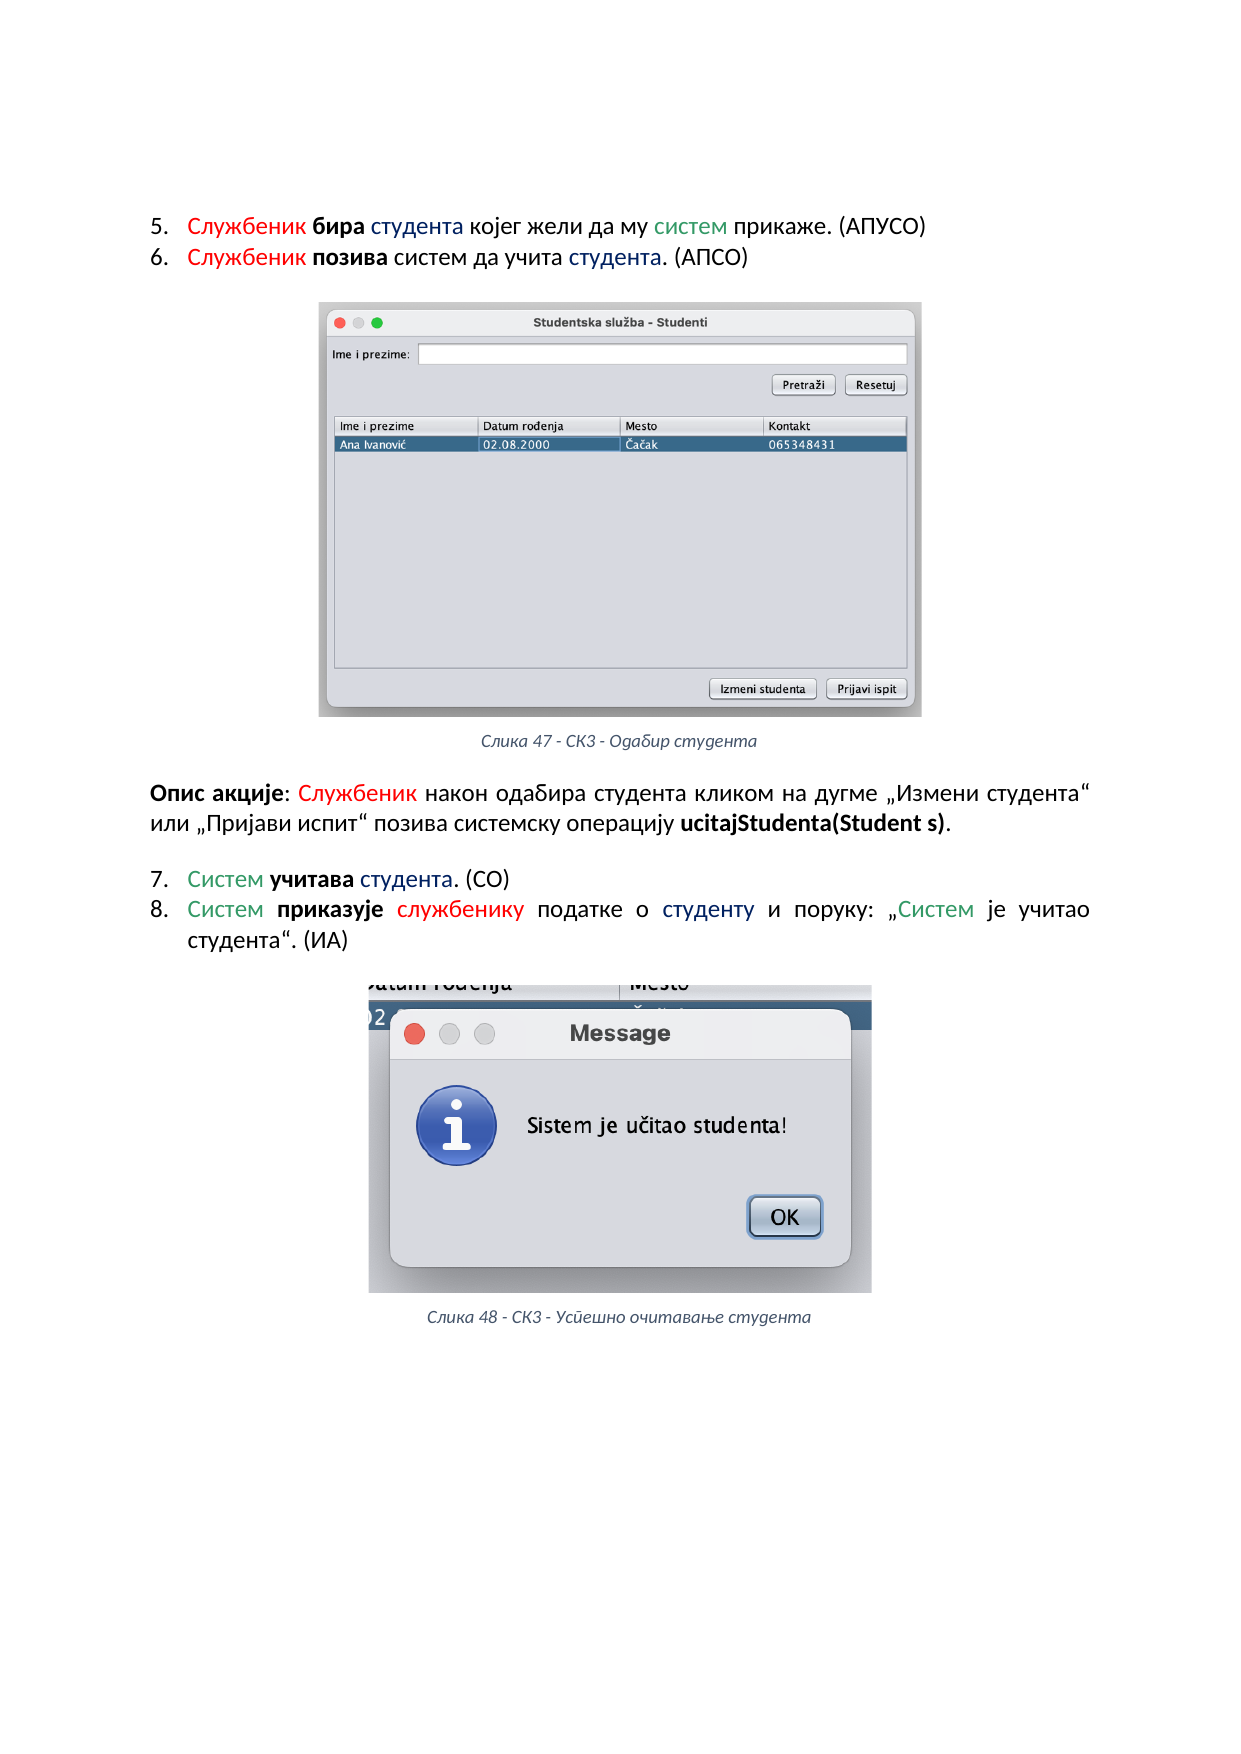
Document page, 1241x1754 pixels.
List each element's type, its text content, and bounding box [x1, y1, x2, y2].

text Опис акције: Службеник након одабира студента кликом на дугме „Измени студента“ или „Пријави испит“ позива системску операцију ucitajStudenta(Student s). [150, 777, 1090, 838]
picture [318, 302, 922, 717]
list Систем приказује службенику податке о студенту и поруку: „Систем је учитао студента“. (ИА) [150, 893, 1090, 954]
subtitle Слика 47 - СК3 - Одабир студента [150, 729, 1090, 752]
list Службеник бира студента којег жели да му систем прикаже. (АПУСО) [150, 210, 1090, 241]
subtitle Слика 48 - СК3 - Успешно очитавање студента [150, 1306, 1090, 1328]
picture [368, 985, 872, 1293]
list Службеник позива систем да учита студента. (АПСО) [150, 241, 1090, 271]
list Систем учитава студента. (СО) [150, 863, 1090, 893]
